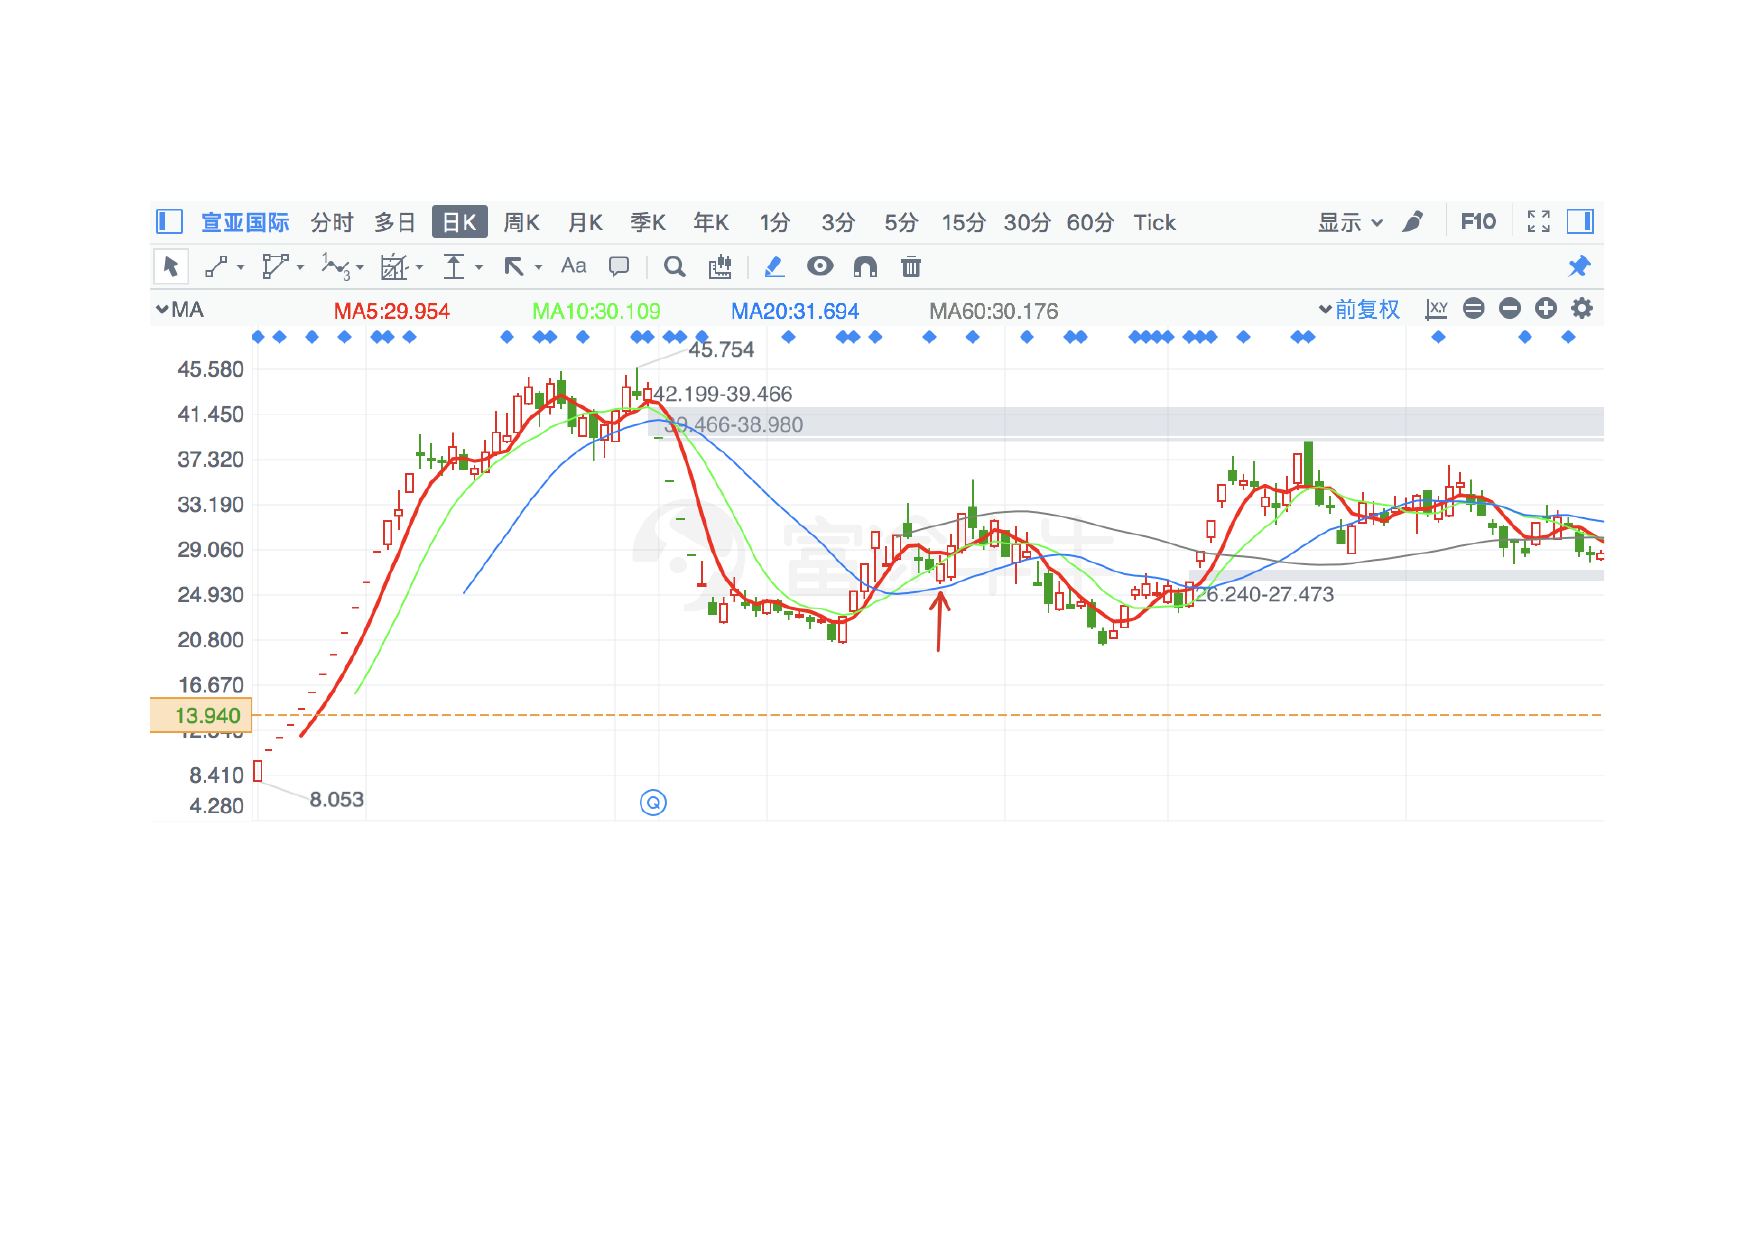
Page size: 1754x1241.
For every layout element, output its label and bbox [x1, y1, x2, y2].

picture [150, 201, 1605, 822]
